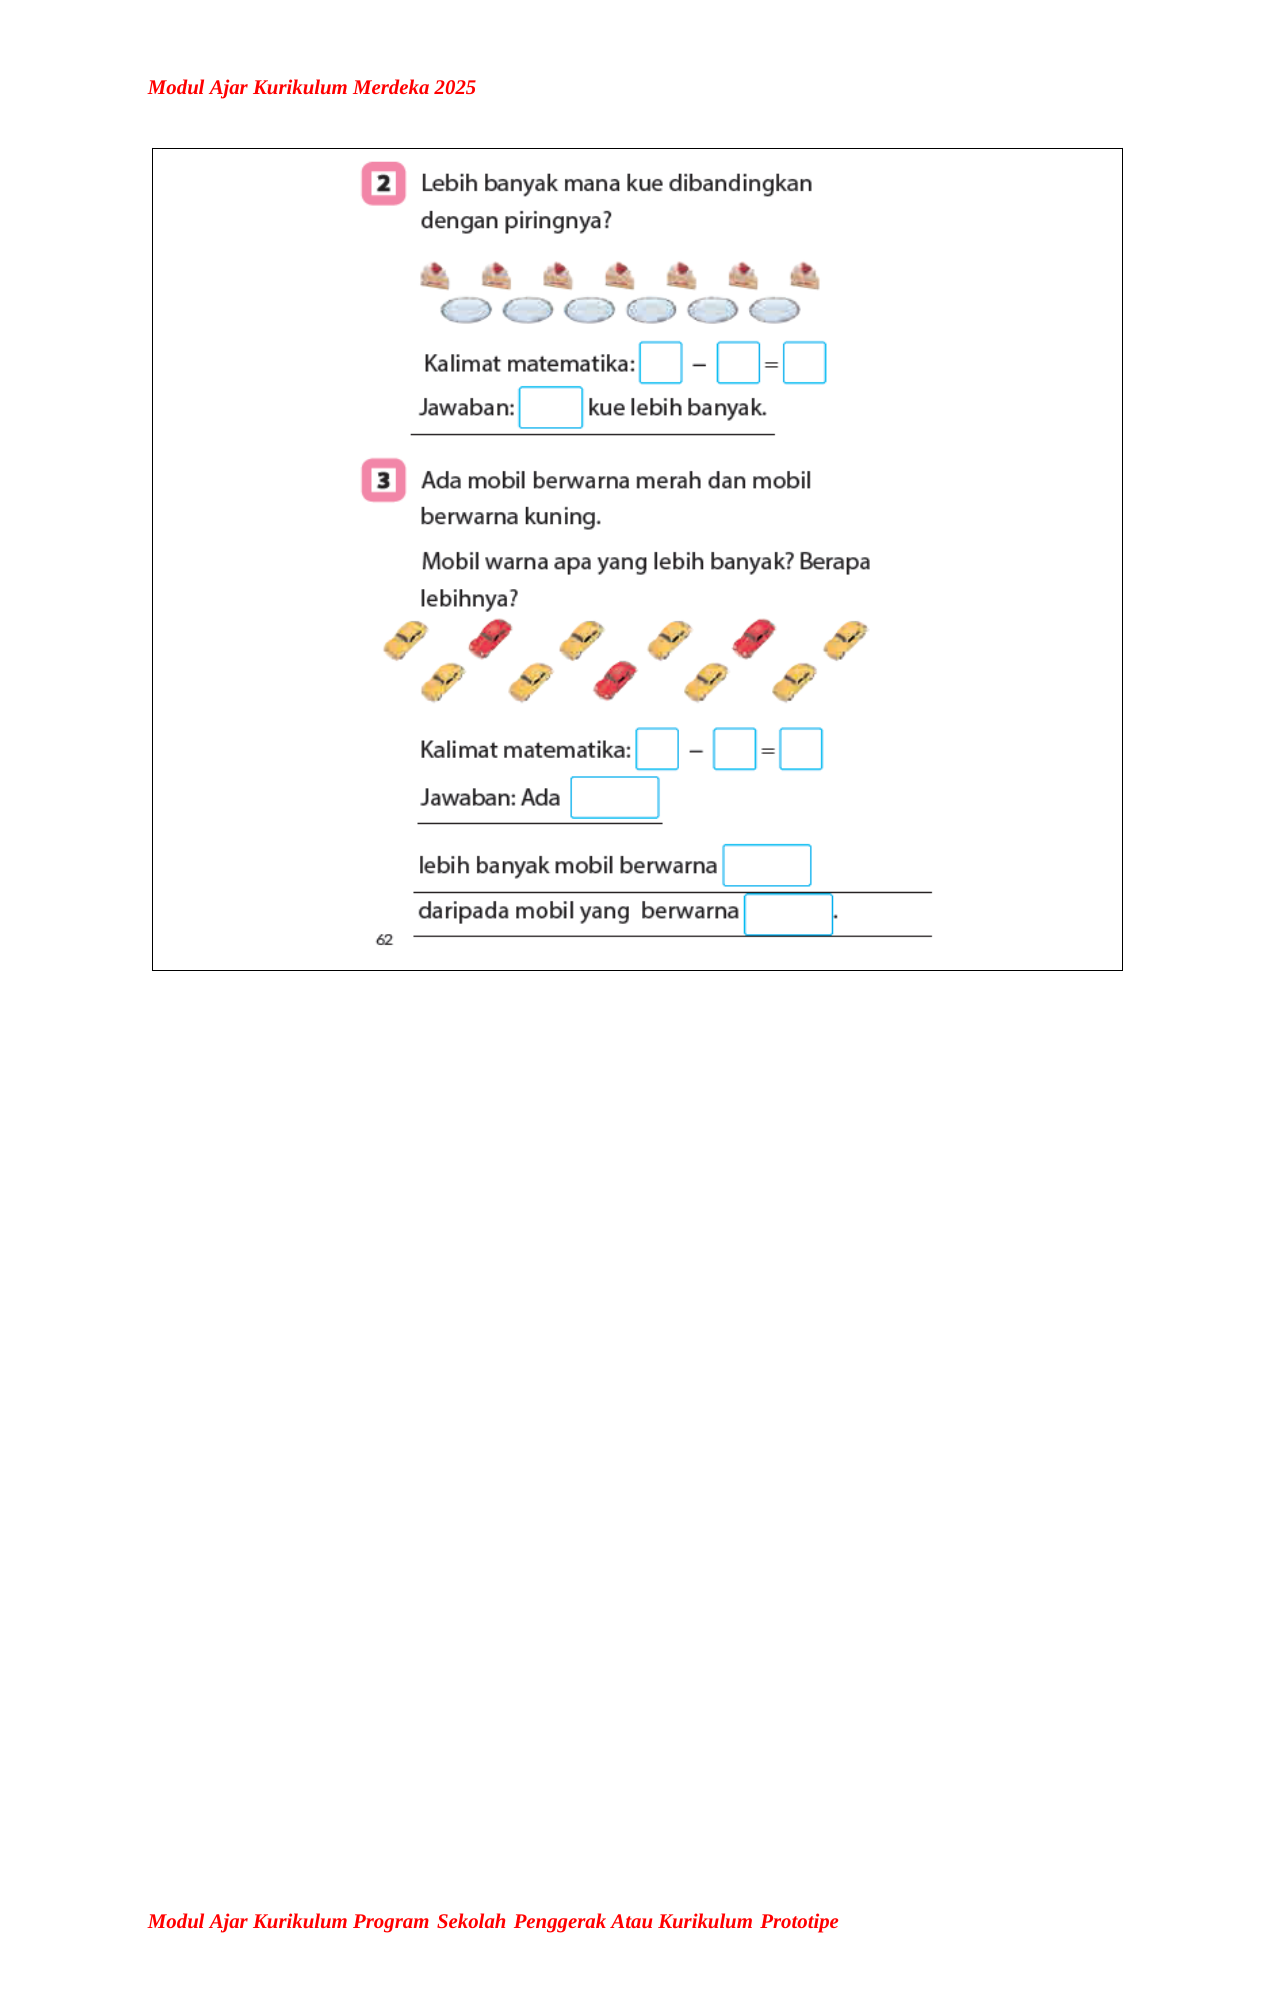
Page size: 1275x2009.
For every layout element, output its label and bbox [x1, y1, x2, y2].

picture [350, 155, 943, 961]
table_cell [153, 149, 1122, 970]
